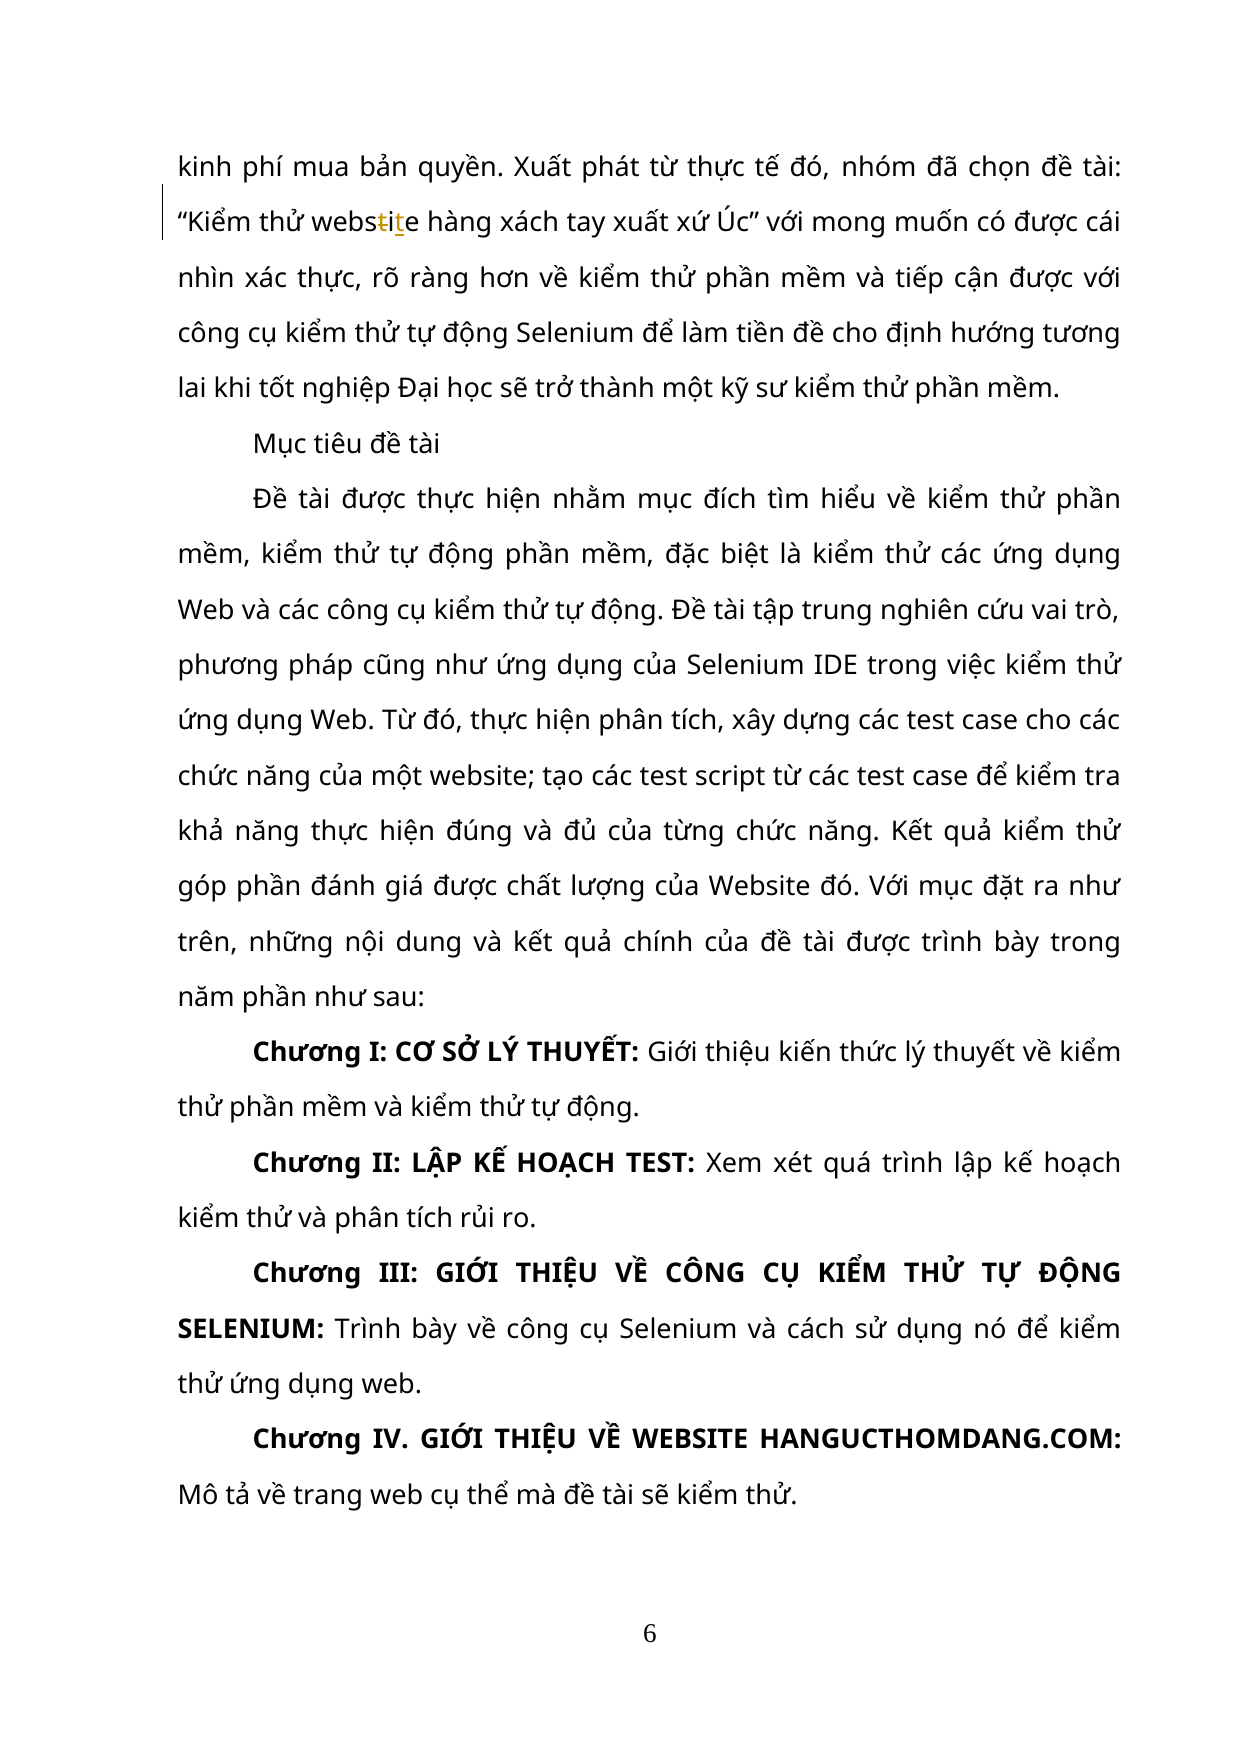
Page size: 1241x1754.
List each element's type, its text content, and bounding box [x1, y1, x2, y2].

text Chương II: LẬP KẾ HOẠCH TEST: Xem xét quá trình lập kế hoạch kiểm thử và phân tích rủi ro. [177, 1143, 1122, 1235]
text Chương IV. GIỚI THIỆU VỀ WEBSITE HANGUCTHOMDANG.COM: Mô tả về trang web cụ thể mà đề tài sẽ kiểm thử. [177, 1420, 1122, 1512]
text Chương I: CƠ SỞ LÝ THUYẾT: Giới thiệu kiến thức lý thuyết về kiểm thử phần mềm và kiểm thử tự động. [177, 1033, 1122, 1125]
text Chương III: GIỚI THIỆU VỀ CÔNG CỤ KIỂM THỬ TỰ ĐỘNG SELENIUM: Trình bày về công cụ Selenium và cách sử dụng nó để kiểm thử ứng dụng web. [177, 1254, 1122, 1401]
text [177, 148, 1122, 406]
text Mục tiêu đề tài [177, 424, 1122, 461]
text Đề tài được thực hiện nhằm mục đích tìm hiểu về kiểm thử phần mềm, kiểm thử tự động phần mềm, đặc biệt là kiểm thử các ứng dụng Web và các công cụ kiểm thử tự động. Đề tài tập trung nghiên cứu vai trò, phương pháp cũng như ứng dụng của Selenium IDE trong việc kiểm thử ứng dụng Web. Từ đó, thực hiện phân tích, xây dựng các test case cho các chức năng của một website; tạo các test script từ các test case để kiểm tra khả năng thực hiện đúng và đủ của từng chức năng. Kết quả kiểm thử góp phần đánh giá được chất lượng của Website đó. Với mục đặt ra như trên, những nội dung và kết quả chính của đề tài được trình bày trong năm phần như sau: [177, 479, 1122, 1014]
